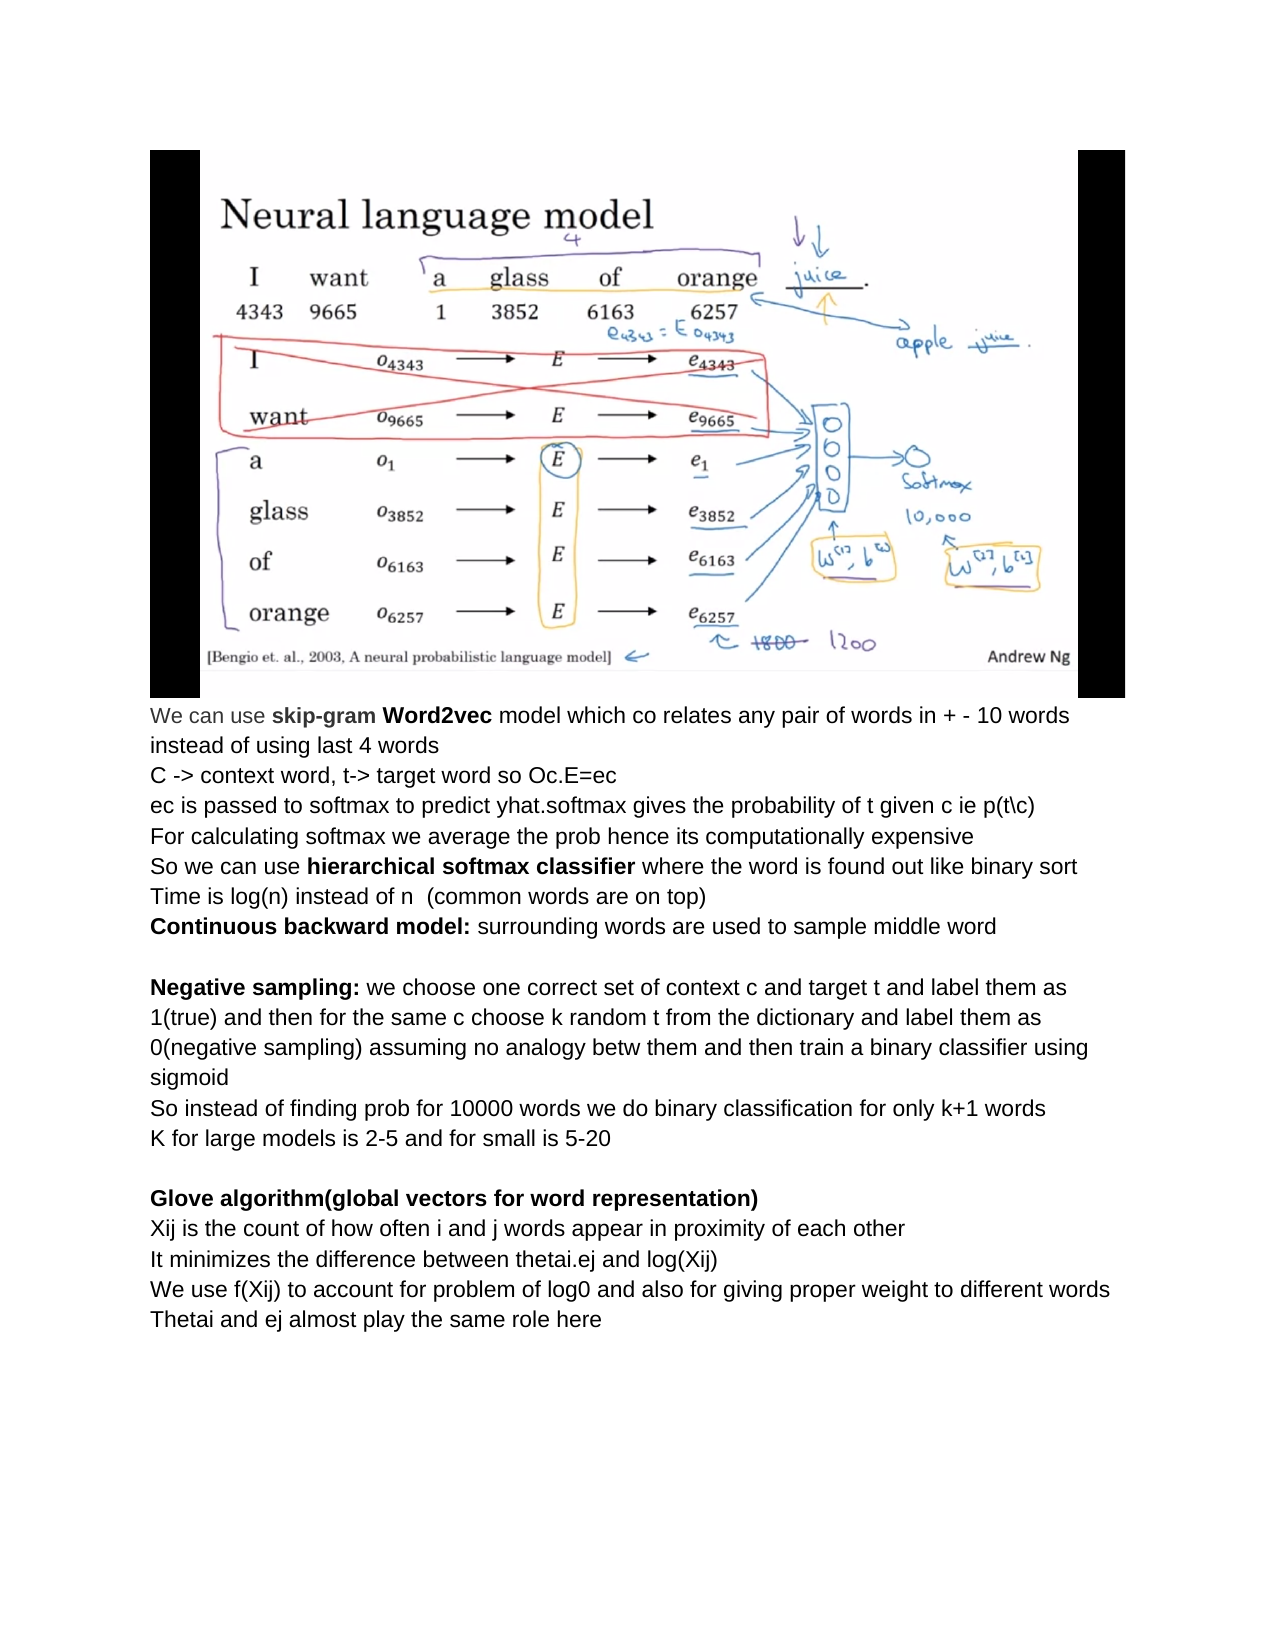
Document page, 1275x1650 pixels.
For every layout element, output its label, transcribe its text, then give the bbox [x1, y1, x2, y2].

text So we can use hierarchical softmax classifier where the word is found out like binary sort [150, 853, 1125, 879]
text Negative sampling: we choose one correct set of context c and target t and label them as 1(true) and then for the same c choose k random t from the dictionary and label them as 0(negative sampling) assuming no analogy betw them and then train a binary classifier using sigmoid [150, 974, 1125, 1091]
text We can use skip-gram Word2vec model which co relates any pair of words in + - 10 words instead of using last 4 words [150, 702, 1125, 758]
text It minimizes the difference between thetai.ej and log(Xij) [150, 1246, 1125, 1272]
text K for large models is 2-5 and for small is 5-20 [150, 1125, 1125, 1151]
text We use f(Xij) to account for problem of log0 and also for giving proper weight to different words [150, 1276, 1125, 1302]
text For calculating softmax we average the prob hence its computationally expensive [150, 823, 1125, 849]
picture [150, 150, 1125, 698]
text C -> context word, t-> target word so Oc.E=ec [150, 762, 1125, 788]
text Glove algorithm(global vectors for word representation) [150, 1185, 1125, 1211]
text ec is passed to softmax to predict yhat.softmax gives the probability of t given c ie p(t\c) [150, 792, 1125, 819]
text So instead of finding prob for 10000 words we do binary classification for only k+1 words [150, 1094, 1125, 1121]
text Time is log(n) instead of n (common words are on top) [150, 883, 1125, 909]
text Xij is the count of how often i and j words appear in proximity of each other [150, 1215, 1125, 1242]
text Thetai and ej almost play the same role here [150, 1306, 1125, 1332]
text Continuous backward model: surrounding words are used to sample middle word [150, 913, 1125, 939]
